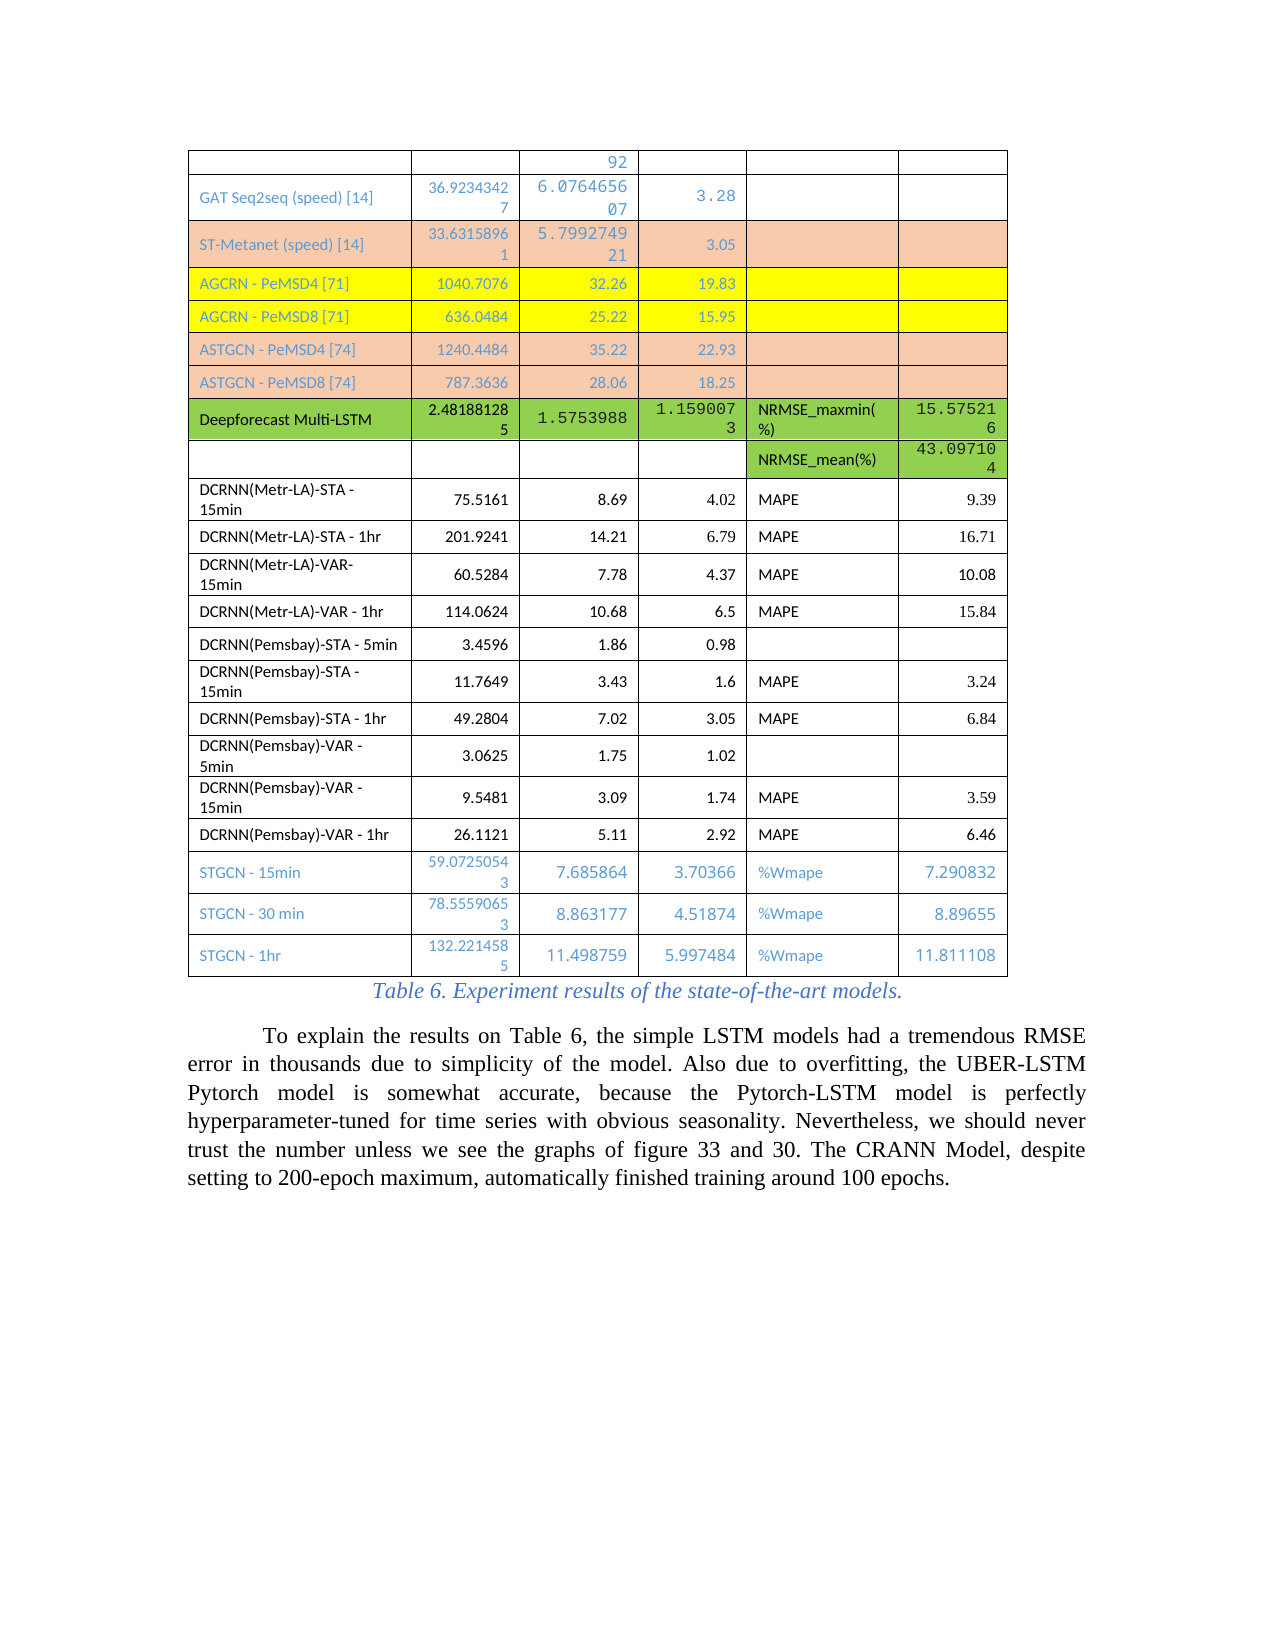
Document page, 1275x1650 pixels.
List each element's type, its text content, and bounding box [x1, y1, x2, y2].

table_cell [189, 151, 411, 174]
table_cell AGCRN - PeMSD4 [71] [189, 268, 411, 299]
table_cell MAPE [747, 703, 898, 734]
table_cell 32.26 [520, 268, 638, 299]
table_cell %Wmape [747, 935, 898, 976]
table_cell 3.55 [639, 151, 746, 174]
table_cell [747, 333, 898, 365]
table_cell [899, 366, 1007, 398]
table_cell DCRNN(Metr-LA)-STA - 1hr [189, 521, 411, 553]
table_cell 2.481881285 [412, 399, 519, 439]
table_cell MAPE [747, 777, 898, 818]
table_cell [899, 175, 1007, 220]
table_cell 75.5161 [412, 479, 519, 520]
table_cell DCRNN(Pemsbay)-STA - 1hr [189, 703, 411, 734]
table_cell 10.68 [520, 596, 638, 627]
table_cell DCRNN(Pemsbay)-STA - 5min [189, 628, 411, 660]
table_cell 6.5 [639, 596, 746, 627]
table_cell 25.22 [520, 301, 638, 332]
table_cell 11.811108 [899, 935, 1007, 976]
table_cell [412, 441, 519, 478]
table_cell 1040.7076 [412, 268, 519, 299]
table_cell 6.076465607 [520, 175, 638, 220]
table_cell 16.71 [899, 521, 1007, 553]
table_cell 3.43 [520, 661, 638, 702]
table_cell 114.0624 [412, 596, 519, 627]
table_cell [747, 221, 898, 267]
table_cell 22.93 [639, 333, 746, 365]
table_cell 6.79 [639, 521, 746, 553]
table_cell 3.05 [639, 221, 746, 267]
table_cell [747, 628, 898, 660]
table_cell [520, 441, 638, 478]
table_cell 2.92 [639, 819, 746, 851]
table_cell 4.02 [639, 479, 746, 520]
table_cell [747, 268, 898, 299]
table_cell NRMSE_mean(%) [747, 441, 898, 478]
table_cell %Wmape [747, 852, 898, 892]
table_cell 35.22 [520, 333, 638, 365]
table_cell [189, 441, 411, 478]
table_cell 1.6 [639, 661, 746, 702]
table_cell 78.55590653 [412, 894, 519, 934]
table_cell 1.75 [520, 736, 638, 776]
table_cell [899, 268, 1007, 299]
table_cell MAPE [747, 596, 898, 627]
table_cell AGCRN - PeMSD8 [71] [189, 301, 411, 332]
table_cell GAT Seq2seq (speed) [14] [189, 175, 411, 220]
table_cell 3.28 [639, 175, 746, 220]
table_cell 9.5481 [412, 777, 519, 818]
table_cell [747, 175, 898, 220]
table_cell 5.11 [520, 819, 638, 851]
table_cell 201.9241 [412, 521, 519, 553]
table_cell [899, 151, 1007, 174]
table_cell DCRNN(Pemsbay)-VAR - 1hr [189, 819, 411, 851]
table_cell 3.05 [639, 703, 746, 734]
table_cell ST-Metanet (speed) [14] [189, 221, 411, 267]
table_cell [899, 736, 1007, 776]
table_cell 49.2804 [412, 703, 519, 734]
table_cell MAPE [747, 521, 898, 553]
table_cell MAPE [747, 661, 898, 702]
table_cell %Wmape [747, 894, 898, 934]
table_cell 59.07250543 [412, 852, 519, 892]
text Table 6. Experiment results of the state-of-the-art models. [187, 977, 1087, 1003]
table_cell 8.69 [520, 479, 638, 520]
table_cell 36.92343427 [412, 175, 519, 220]
table_cell 3.59 [899, 777, 1007, 818]
table_cell 14.21 [520, 521, 638, 553]
table_cell 1240.4484 [412, 333, 519, 365]
table_cell 0.98 [639, 628, 746, 660]
table_cell DCRNN(Metr-LA)-VAR- 15min [189, 554, 411, 594]
table_cell 8.89655 [899, 894, 1007, 934]
table_cell 5.799274921 [520, 221, 638, 267]
table_cell 26.1121 [412, 819, 519, 851]
table_cell [747, 151, 898, 174]
table_cell ASTGCN - PeMSD8 [74] [189, 366, 411, 398]
table_cell 1.74 [639, 777, 746, 818]
table_cell STGCN - 1hr [189, 935, 411, 976]
table_cell 15.84 [899, 596, 1007, 627]
table_cell 7.78 [520, 554, 638, 594]
table_cell ASTGCN - PeMSD4 [74] [189, 333, 411, 365]
table_cell 15.575216 [899, 399, 1007, 439]
table_cell 11.498759 [520, 935, 638, 976]
table_cell 132.2214585 [412, 935, 519, 976]
table_cell 19.83 [639, 268, 746, 299]
table_cell 1.86 [520, 628, 638, 660]
table_cell STGCN - 30 min [189, 894, 411, 934]
table_cell 7.290832 [899, 852, 1007, 892]
table_cell [639, 441, 746, 478]
table_cell 636.0484 [412, 301, 519, 332]
table_cell 60.5284 [412, 554, 519, 594]
table_cell MAPE [747, 554, 898, 594]
table_cell 11.7649 [412, 661, 519, 702]
table_cell [747, 736, 898, 776]
table_cell 3.70366 [639, 852, 746, 892]
table_cell [747, 366, 898, 398]
table_cell [747, 301, 898, 332]
table_cell NRMSE_maxmin(%) [747, 399, 898, 439]
table_cell 4.37 [639, 554, 746, 594]
table_cell 44.4751941 [412, 151, 519, 174]
table_cell [899, 333, 1007, 365]
text To explain the results on Table 6, the simple LSTM models had a tremendous RMSE error in thousands due to simplicity of the model. Also due to overfitting, the UBER-LSTM Pytorch model is somewhat accurate, because the Pytorch-LSTM model is perfectly hyperparameter-tuned for time series with obvious seasonality. Nevertheless, we should never trust the number unless we see the graphs of figure 33 and 30. The CRANN Model, despite setting to 200-epoch maximum, automatically finished training around 100 epochs. [187, 1022, 1087, 1190]
table_cell DCRNN(Pemsbay)-STA - 15min [189, 661, 411, 702]
table_cell DCRNN(Pemsbay)-VAR - 5min [189, 736, 411, 776]
table_cell [899, 221, 1007, 267]
table_cell 1.1590073 [639, 399, 746, 439]
table_cell 28.06 [520, 366, 638, 398]
table_cell MAPE [747, 479, 898, 520]
table_cell 33.63158961 [412, 221, 519, 267]
table_cell 1.02 [639, 736, 746, 776]
table_cell 3.09 [520, 777, 638, 818]
table_cell 10.08 [899, 554, 1007, 594]
table_cell STGCN - 15min [189, 852, 411, 892]
table_cell 43.097104 [899, 441, 1007, 478]
table_cell 787.3636 [412, 366, 519, 398]
table_cell MAPE [747, 819, 898, 851]
table_cell 18.25 [639, 366, 746, 398]
table_cell 7.685864 [520, 852, 638, 892]
table_cell 7.02 [520, 703, 638, 734]
table_cell DCRNN(Pemsbay)-VAR -15min [189, 777, 411, 818]
table_cell DCRNN(Metr-LA)-STA - 15min [189, 479, 411, 520]
table_cell 3.0625 [412, 736, 519, 776]
table_cell 1.5753988 [520, 399, 638, 439]
table_cell [899, 301, 1007, 332]
table_cell 8.863177 [520, 894, 638, 934]
table_cell 3.24 [899, 661, 1007, 702]
table_cell 3.4596 [412, 628, 519, 660]
table_cell [899, 628, 1007, 660]
table_cell 6.46 [899, 819, 1007, 851]
table_cell 5.997484 [639, 935, 746, 976]
table_cell 9.39 [899, 479, 1007, 520]
table_cell 4.51874 [639, 894, 746, 934]
table_cell 6.668972492 [520, 151, 638, 174]
table_cell 6.84 [899, 703, 1007, 734]
table_cell DCRNN(Metr-LA)-VAR - 1hr [189, 596, 411, 627]
table_cell 15.95 [639, 301, 746, 332]
table_cell Deepforecast Multi-LSTM [189, 399, 411, 439]
